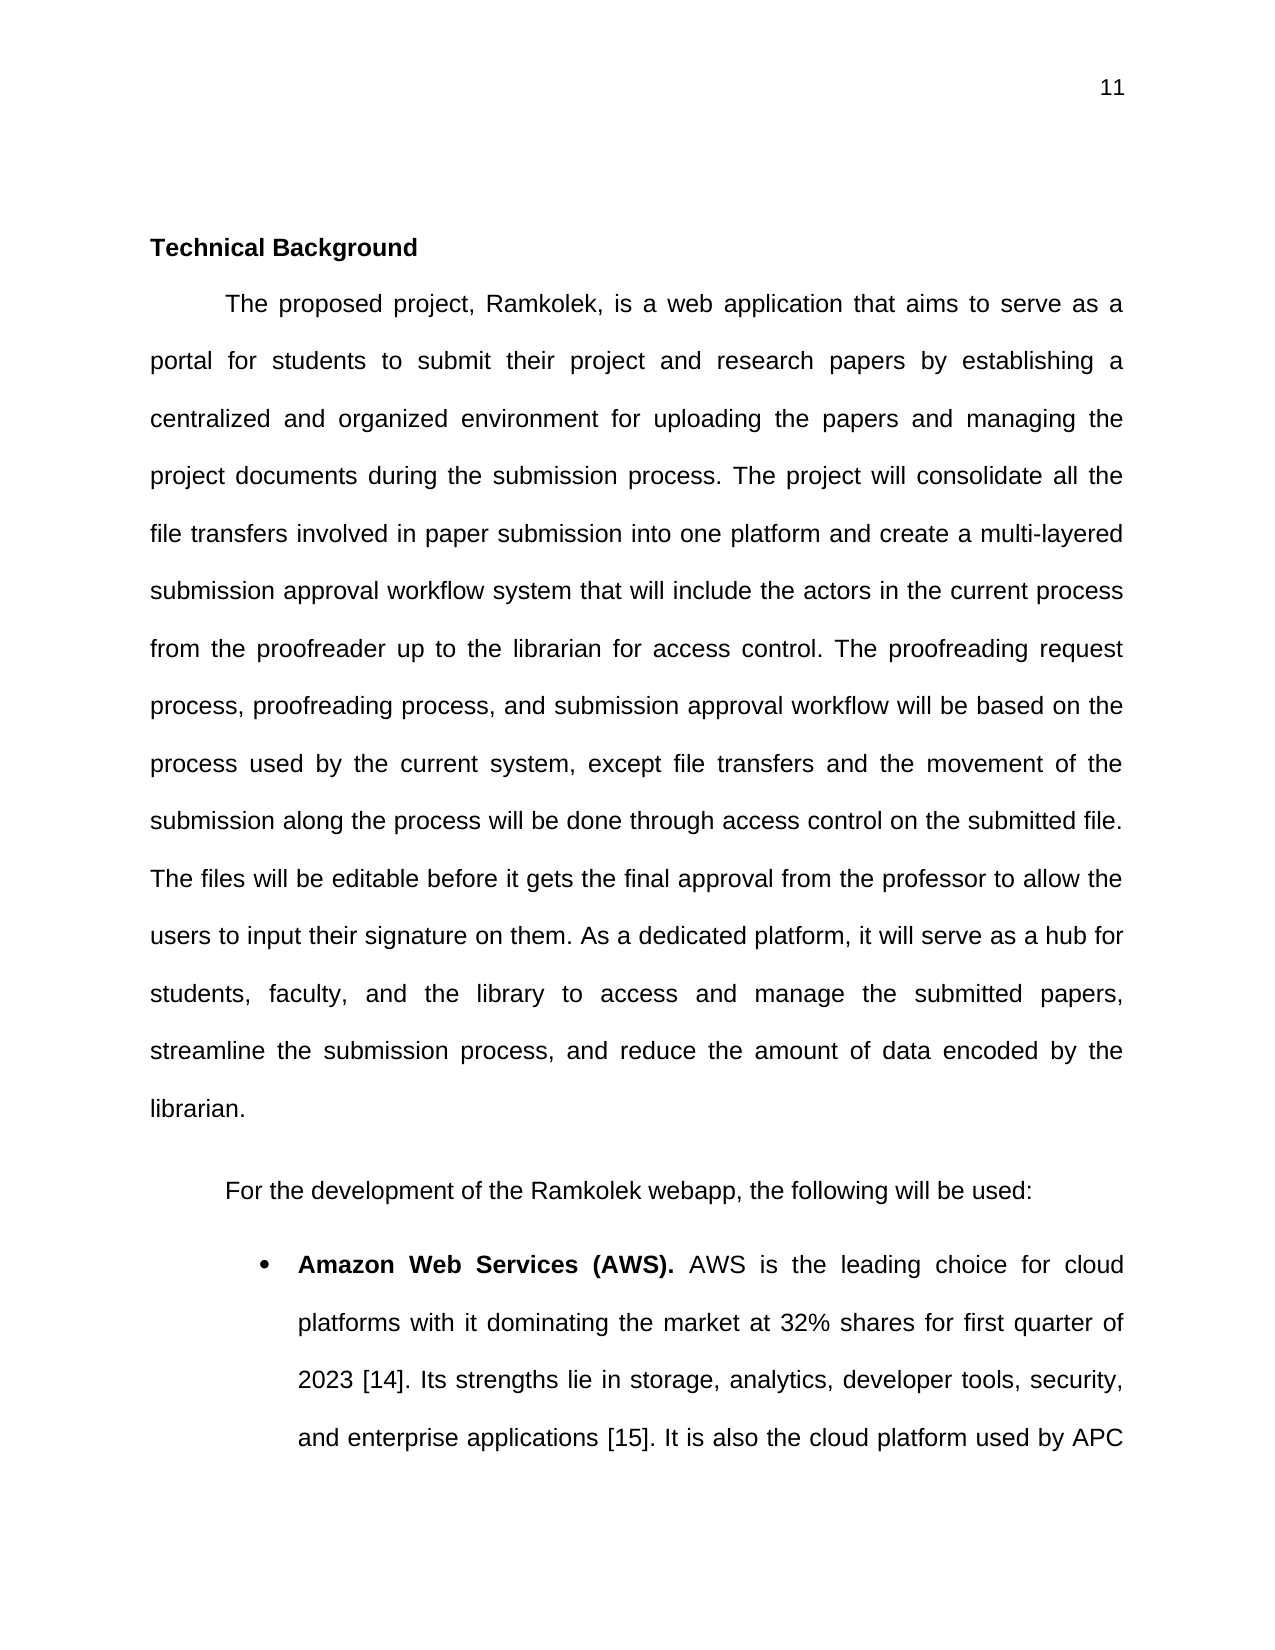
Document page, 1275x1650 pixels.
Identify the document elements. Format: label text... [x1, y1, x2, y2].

text For the development of the Ramkolek webapp, the following will be used: [225, 1176, 1125, 1205]
text The proposed project, Ramkolek, is a web application that aims to serve as a portal for students to submit their project and research papers by establishing a centralized and organized environment for uploading the papers and managing the project documents during the submission process. The project will consolidate all the file transfers involved in paper submission into one platform and create a multi-layered submission approval workflow system that will include the actors in the current process from the proofreader up to the librarian for access control. The proofreading request process, proofreading process, and submission approval workflow will be based on the process used by the current system, except file transfers and the movement of the submission along the process will be done through access control on the submitted file. The files will be editable before it gets the final approval from the professor to allow the users to input their signature on them. As a dedicated platform, it will serve as a hub for students, faculty, and the library to access and manage the submitted papers, streamline the submission process, and reduce the amount of data encoded by the librarian. [150, 288, 1125, 1122]
subtitle Technical Background [150, 232, 1125, 261]
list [260, 1250, 1125, 1452]
